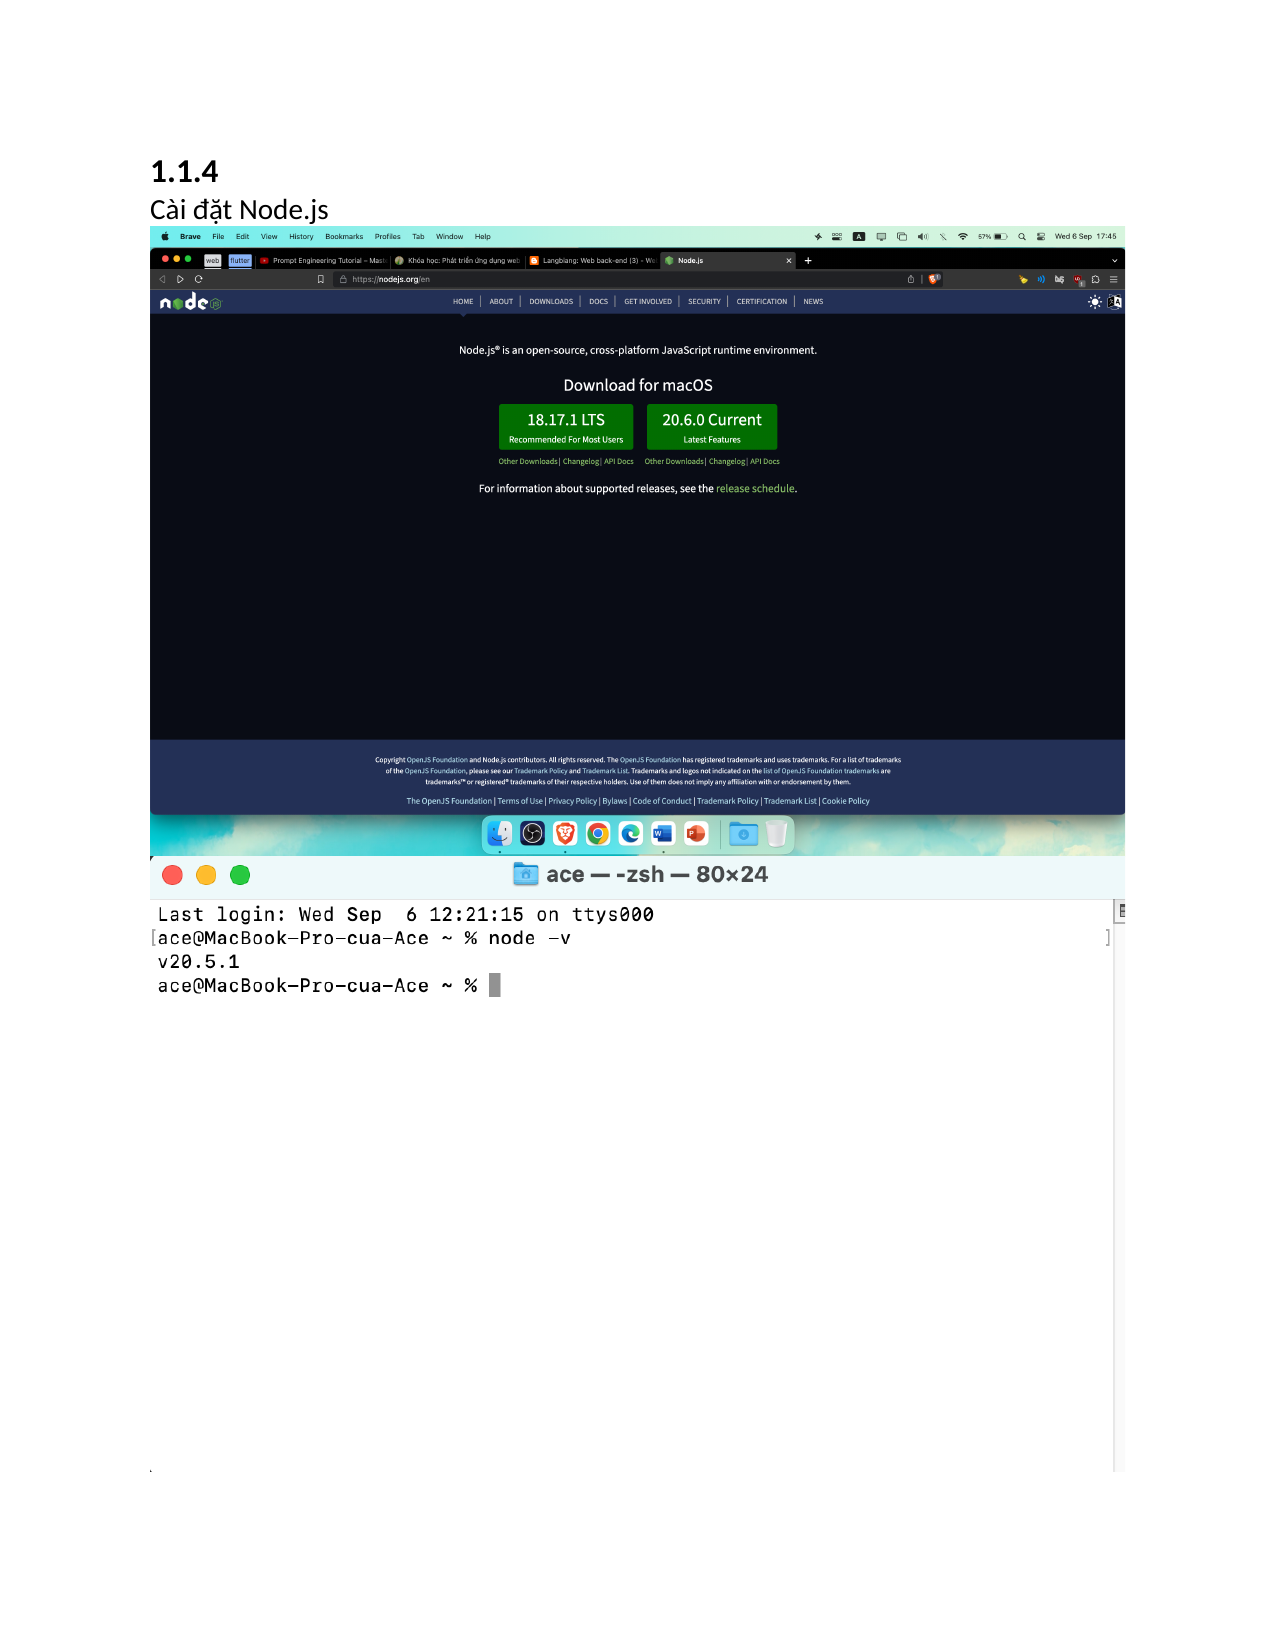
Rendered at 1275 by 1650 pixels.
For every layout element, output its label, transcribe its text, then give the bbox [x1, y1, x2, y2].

text 1.1.4 [150, 150, 1125, 191]
text Cài đặt Node.js [150, 191, 1125, 226]
picture [150, 226, 1125, 1472]
